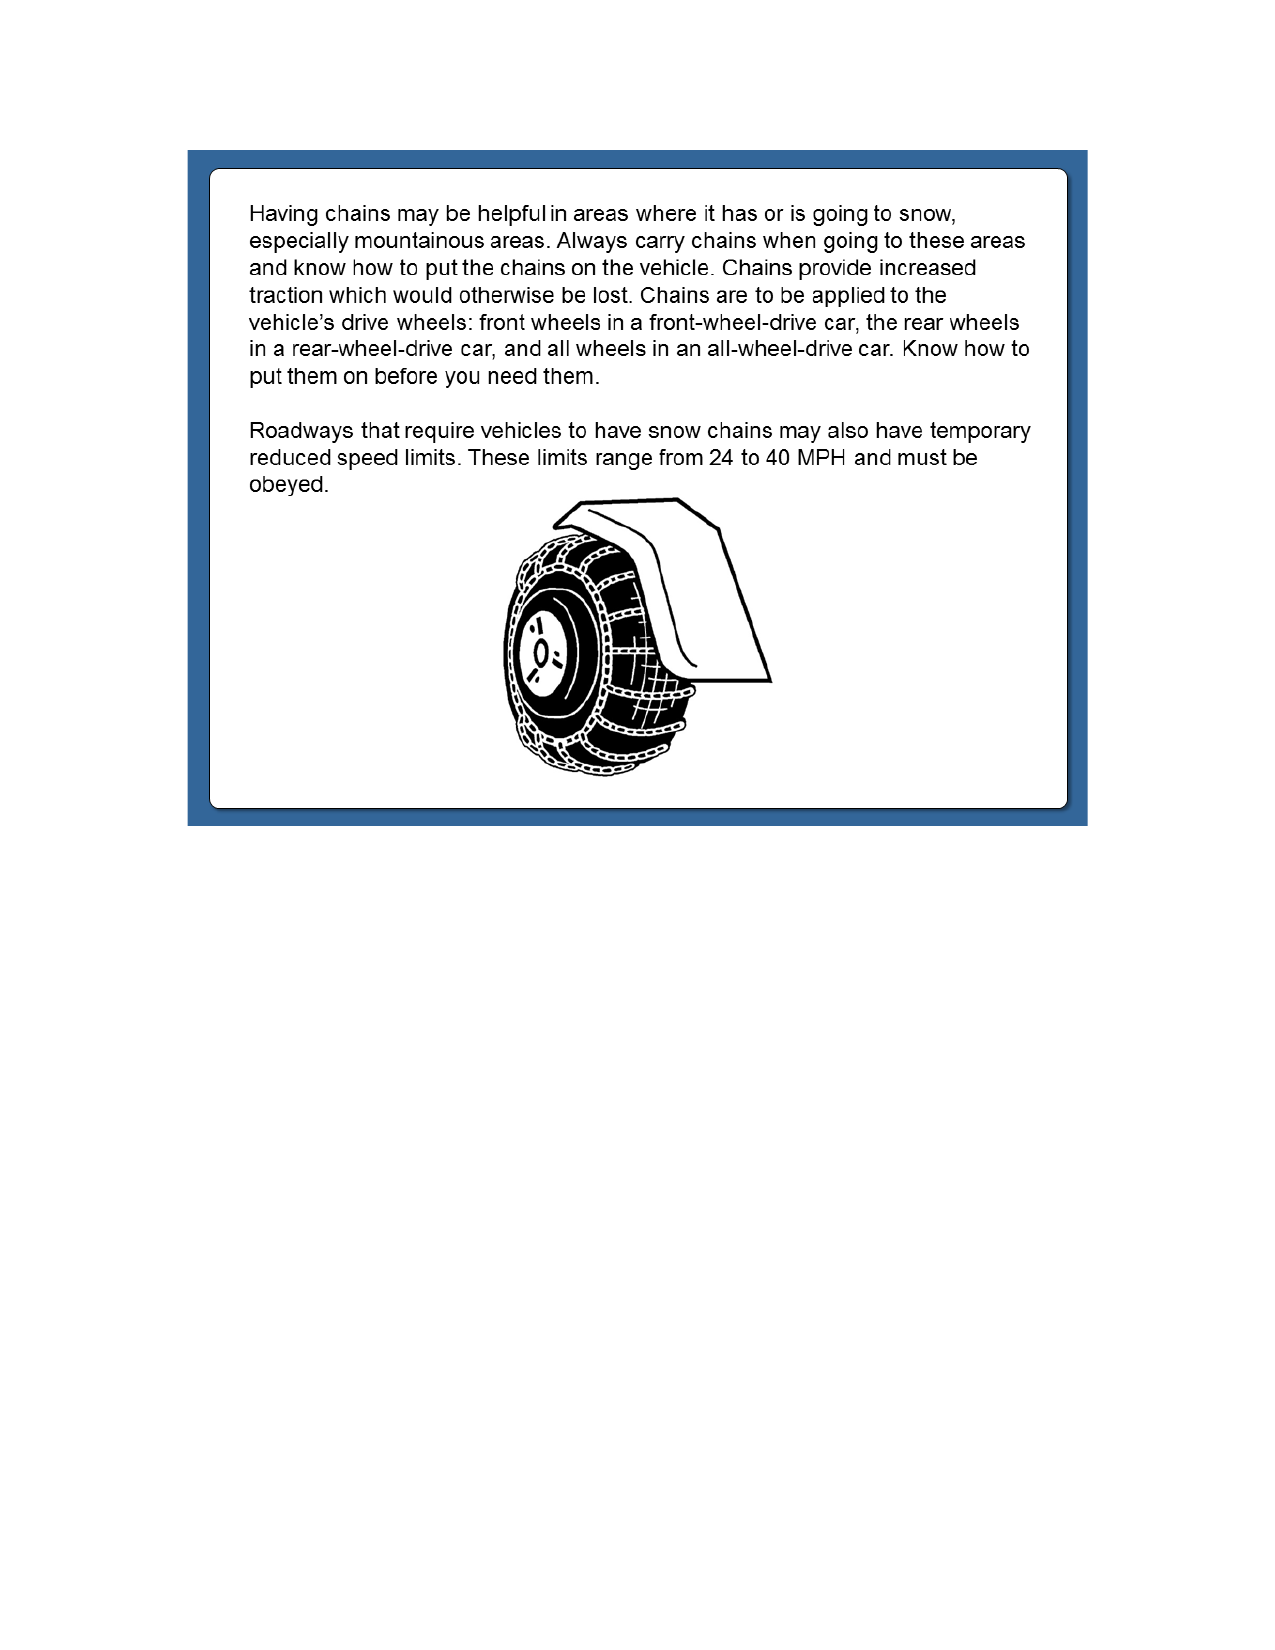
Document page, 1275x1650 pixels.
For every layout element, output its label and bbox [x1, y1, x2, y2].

picture [187, 150, 1088, 826]
